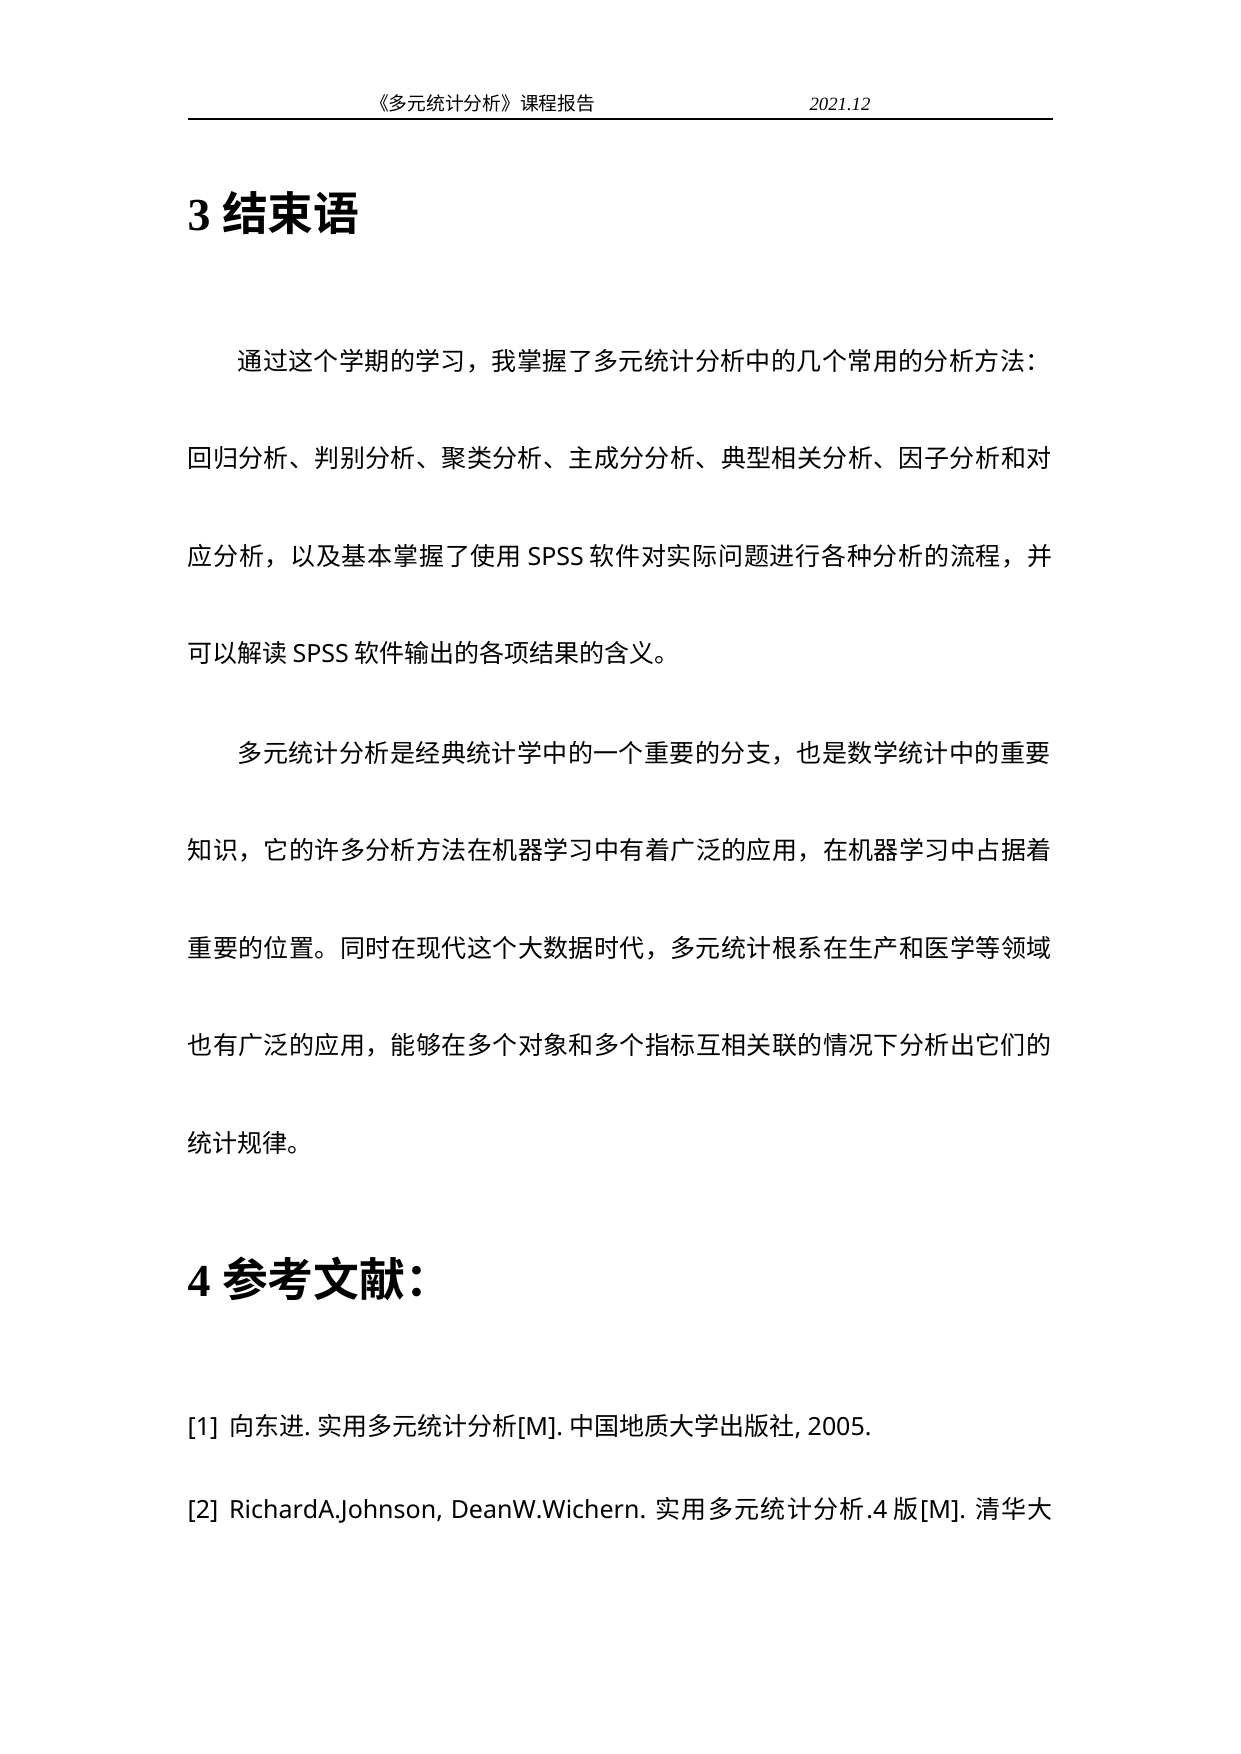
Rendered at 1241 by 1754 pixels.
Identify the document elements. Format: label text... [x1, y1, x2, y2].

subtitle 3 结束语 [187, 162, 1053, 259]
subtitle 4 参考文献： [187, 1227, 1053, 1325]
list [187, 1476, 1053, 1541]
text 多元统计分析是经典统计学中的一个重要的分支，也是数学统计中的重要知识，它的许多分析方法在机器学习中有着广泛的应用，在机器学习中占据着重要的位置。同时在现代这个大数据时代，多元统计根系在生产和医学等领域也有广泛的应用，能够在多个对象和多个指标互相关联的情况下分析出它们的统计规律。 [187, 719, 1053, 1174]
list 向东进. 实用多元统计分析[M]. 中国地质大学出版社, 2005. [187, 1392, 1053, 1457]
text 通过这个学期的学习，我掌握了多元统计分析中的几个常用的分析方法：回归分析、判别分析、聚类分析、主成分分析、典型相关分析、因子分析和对应分析，以及基本掌握了使用SPSS软件对实际问题进行各种分析的流程，并可以解读SPSS软件输出的各项结果的含义。 [187, 327, 1053, 684]
